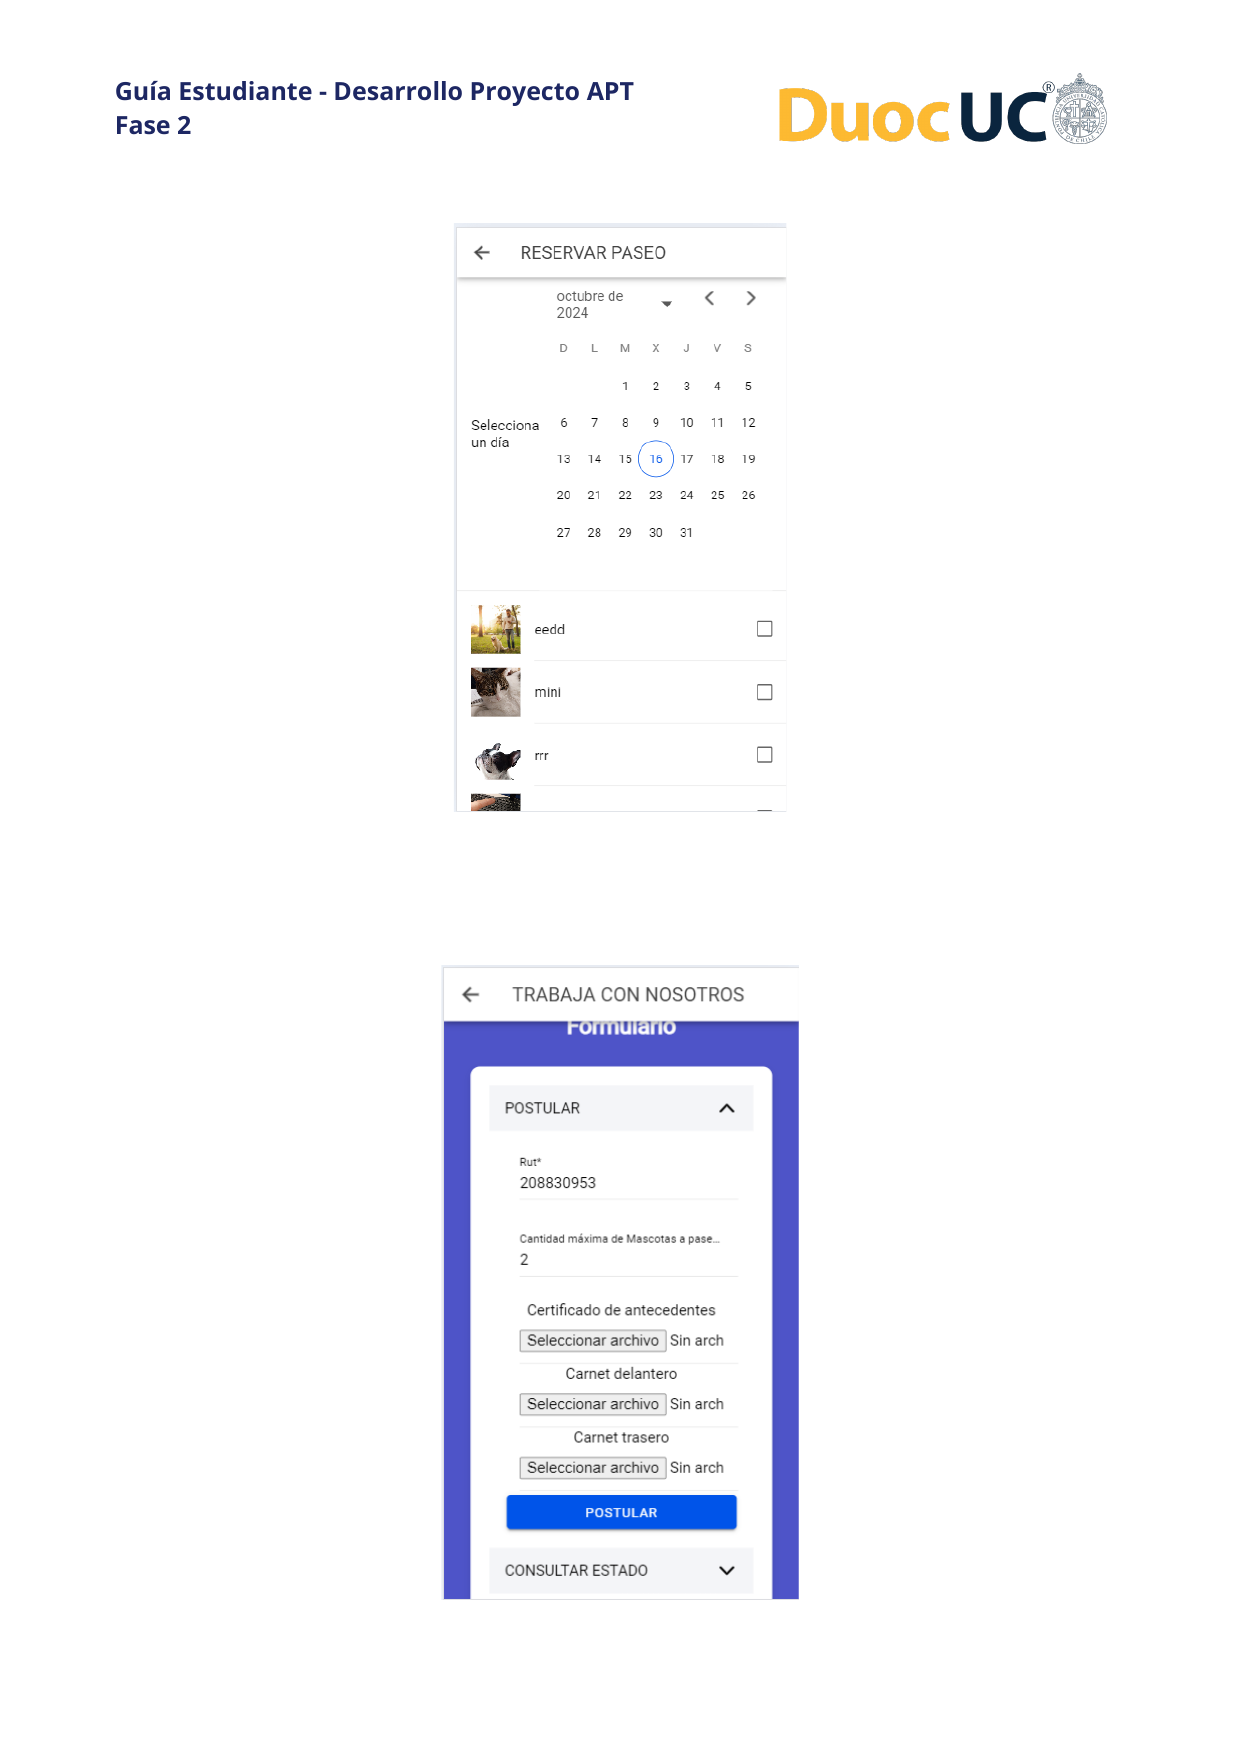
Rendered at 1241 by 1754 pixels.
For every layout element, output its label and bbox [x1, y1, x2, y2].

picture [441, 965, 799, 1600]
picture [779, 73, 1107, 144]
picture [453, 223, 787, 812]
